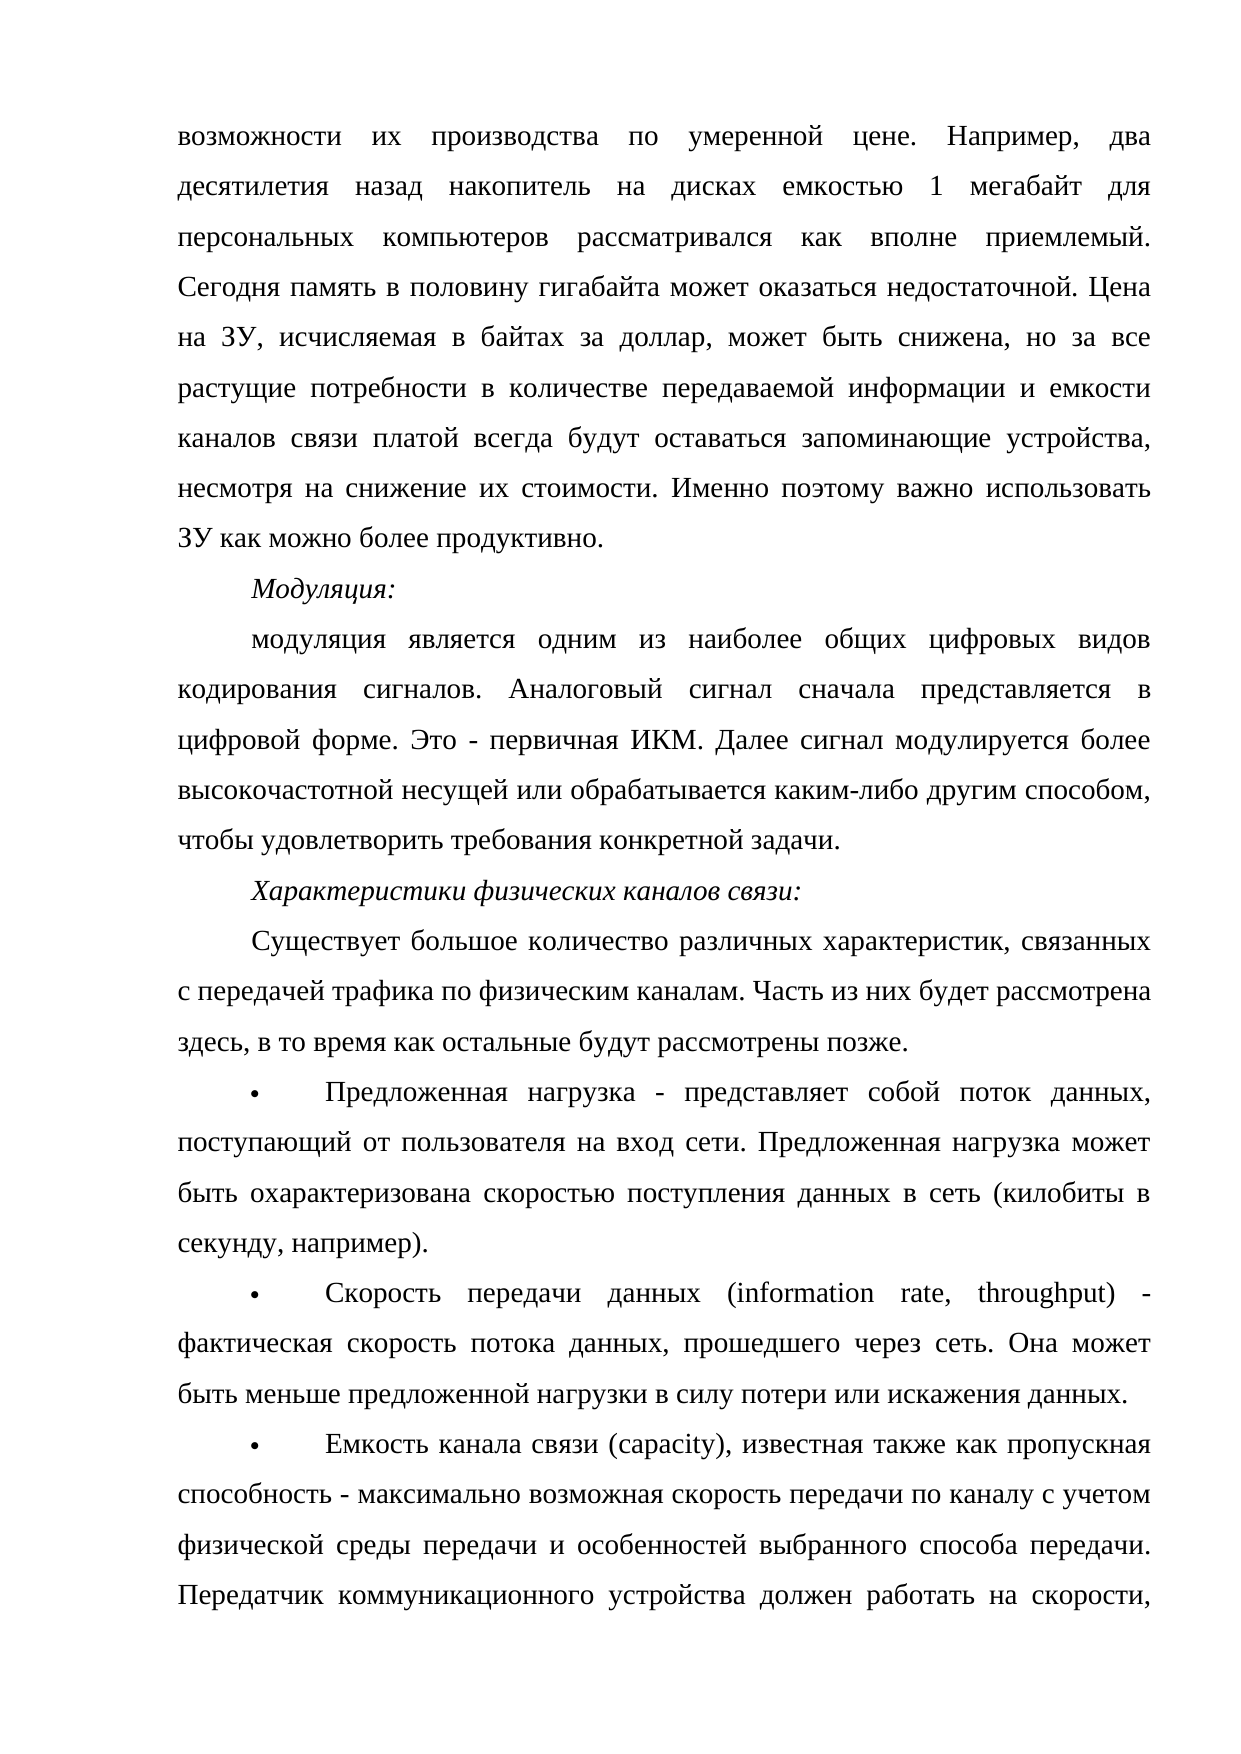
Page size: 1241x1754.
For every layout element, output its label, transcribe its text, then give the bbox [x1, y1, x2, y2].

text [177, 118, 1152, 554]
text Модуляция: [177, 571, 1152, 604]
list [177, 1426, 1152, 1611]
list Предложенная нагрузка - представляет собой поток данных, поступающий от пользователя на вход сети. Предложенная нагрузка может быть охарактеризована скоростью поступления данных в сеть (килобиты в секунду, например). [177, 1074, 1152, 1258]
list Скорость передачи данных (information rate, throughput) - фактическая скорость потока данных, прошедшего через сеть. Она может быть меньше предложенной нагрузки в силу потери или искажения данных. [177, 1275, 1152, 1409]
text модуляция является одним из наиболее общих цифровых видов кодирования сигналов. Аналоговый сигнал сначала представляется в цифровой форме. Это - первичная ИКМ. Далее сигнал модулируется более высокочастотной несущей или обрабатывается каким-либо другим способом, чтобы удовлетворить требования конкретной задачи. [177, 621, 1152, 856]
text Существует большое количество различных характеристик, связанных с передачей трафика по физическим каналам. Часть из них будет рассмотрена здесь, в то время как остальные будут рассмотрены позже. [177, 923, 1152, 1057]
text Характеристики физических каналов связи: [177, 873, 1152, 906]
